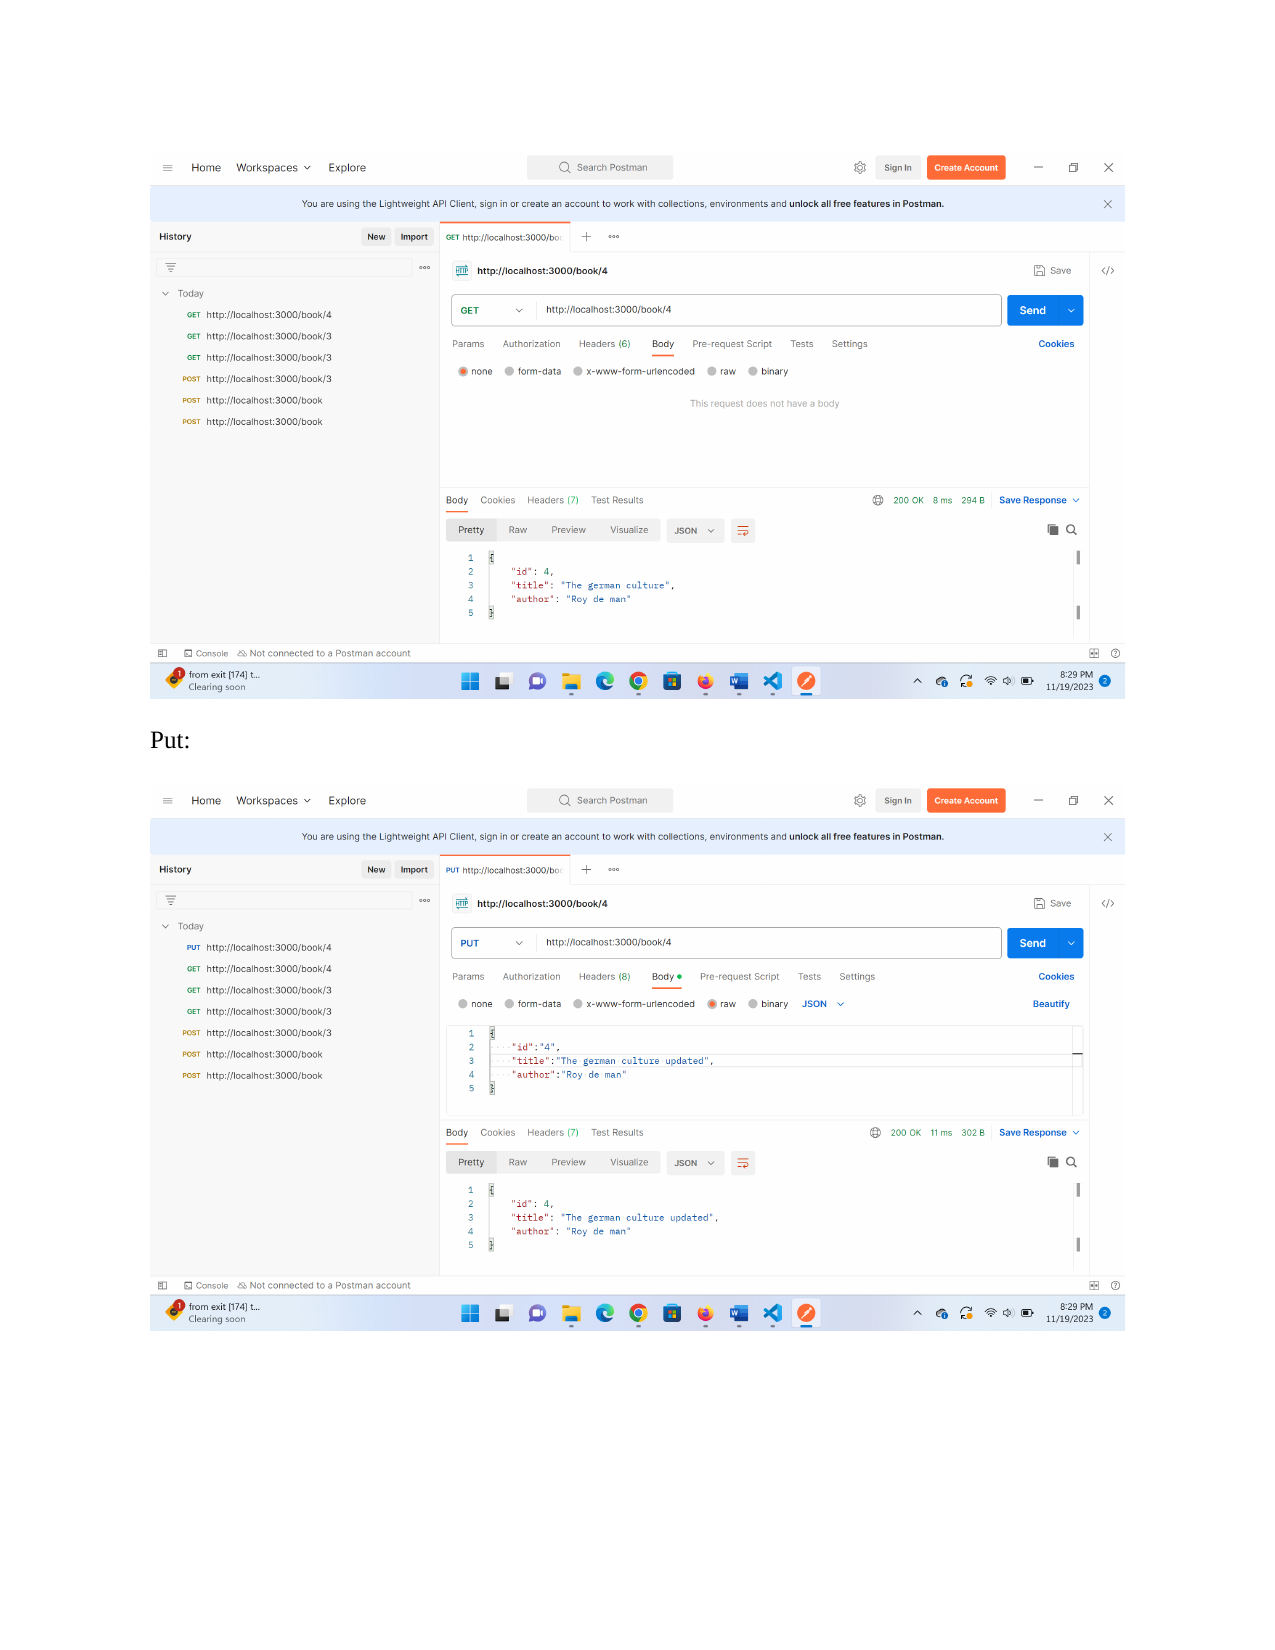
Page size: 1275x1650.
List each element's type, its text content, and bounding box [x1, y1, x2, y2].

picture [150, 782, 1125, 1331]
picture [150, 150, 1125, 699]
text Put: [150, 725, 1125, 753]
